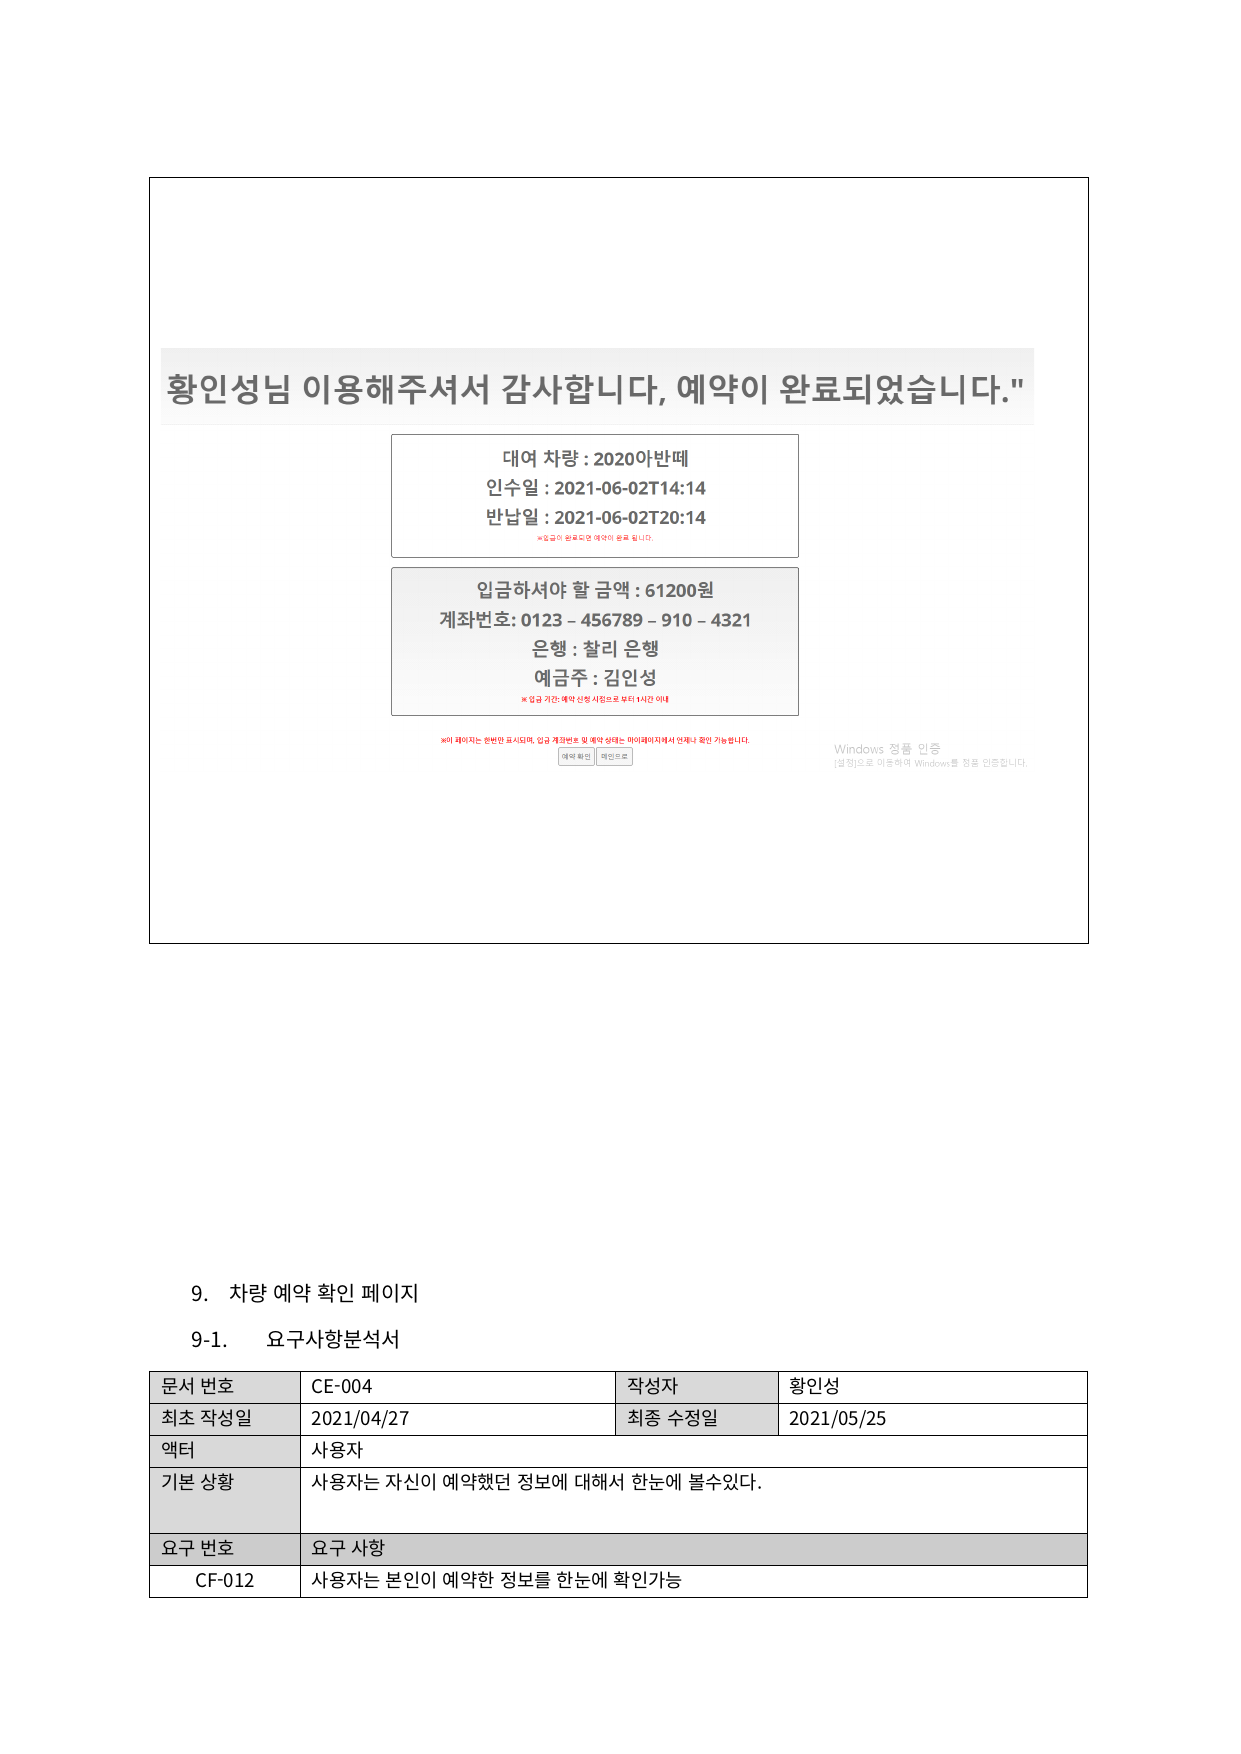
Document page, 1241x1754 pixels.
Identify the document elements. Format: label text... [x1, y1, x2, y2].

table_header 황인성 [779, 1372, 1087, 1403]
table_cell 사용자는 본인이 예약한 정보를 한눈에 확인가능 [301, 1566, 1087, 1597]
table_cell CF-012 [150, 1566, 300, 1597]
table_cell 사용자는 자신이 예약했던 정보에 대해서 한눈에 볼수있다. [301, 1468, 1087, 1533]
table_cell 액터 [150, 1436, 300, 1467]
list 요구사항분석서 [192, 1324, 1090, 1354]
table_cell 2021/04/27 [301, 1404, 615, 1435]
picture [160, 348, 1035, 772]
table_cell 2021/05/25 [779, 1404, 1087, 1435]
table_header 문서 번호 [150, 1372, 300, 1403]
list 차량 예약 확인 페이지 [192, 1277, 1090, 1307]
table_cell [150, 178, 1088, 943]
table_cell 요구 사항 [301, 1534, 1087, 1565]
table_cell 최초 작성일 [150, 1404, 300, 1435]
table_cell 최종 수정일 [616, 1404, 778, 1435]
table_header CE-004 [301, 1372, 615, 1403]
table_header 작성자 [616, 1372, 778, 1403]
table_cell 사용자 [301, 1436, 1087, 1467]
table_cell 기본 상황 [150, 1468, 300, 1533]
table_cell 요구 번호 [150, 1534, 300, 1565]
